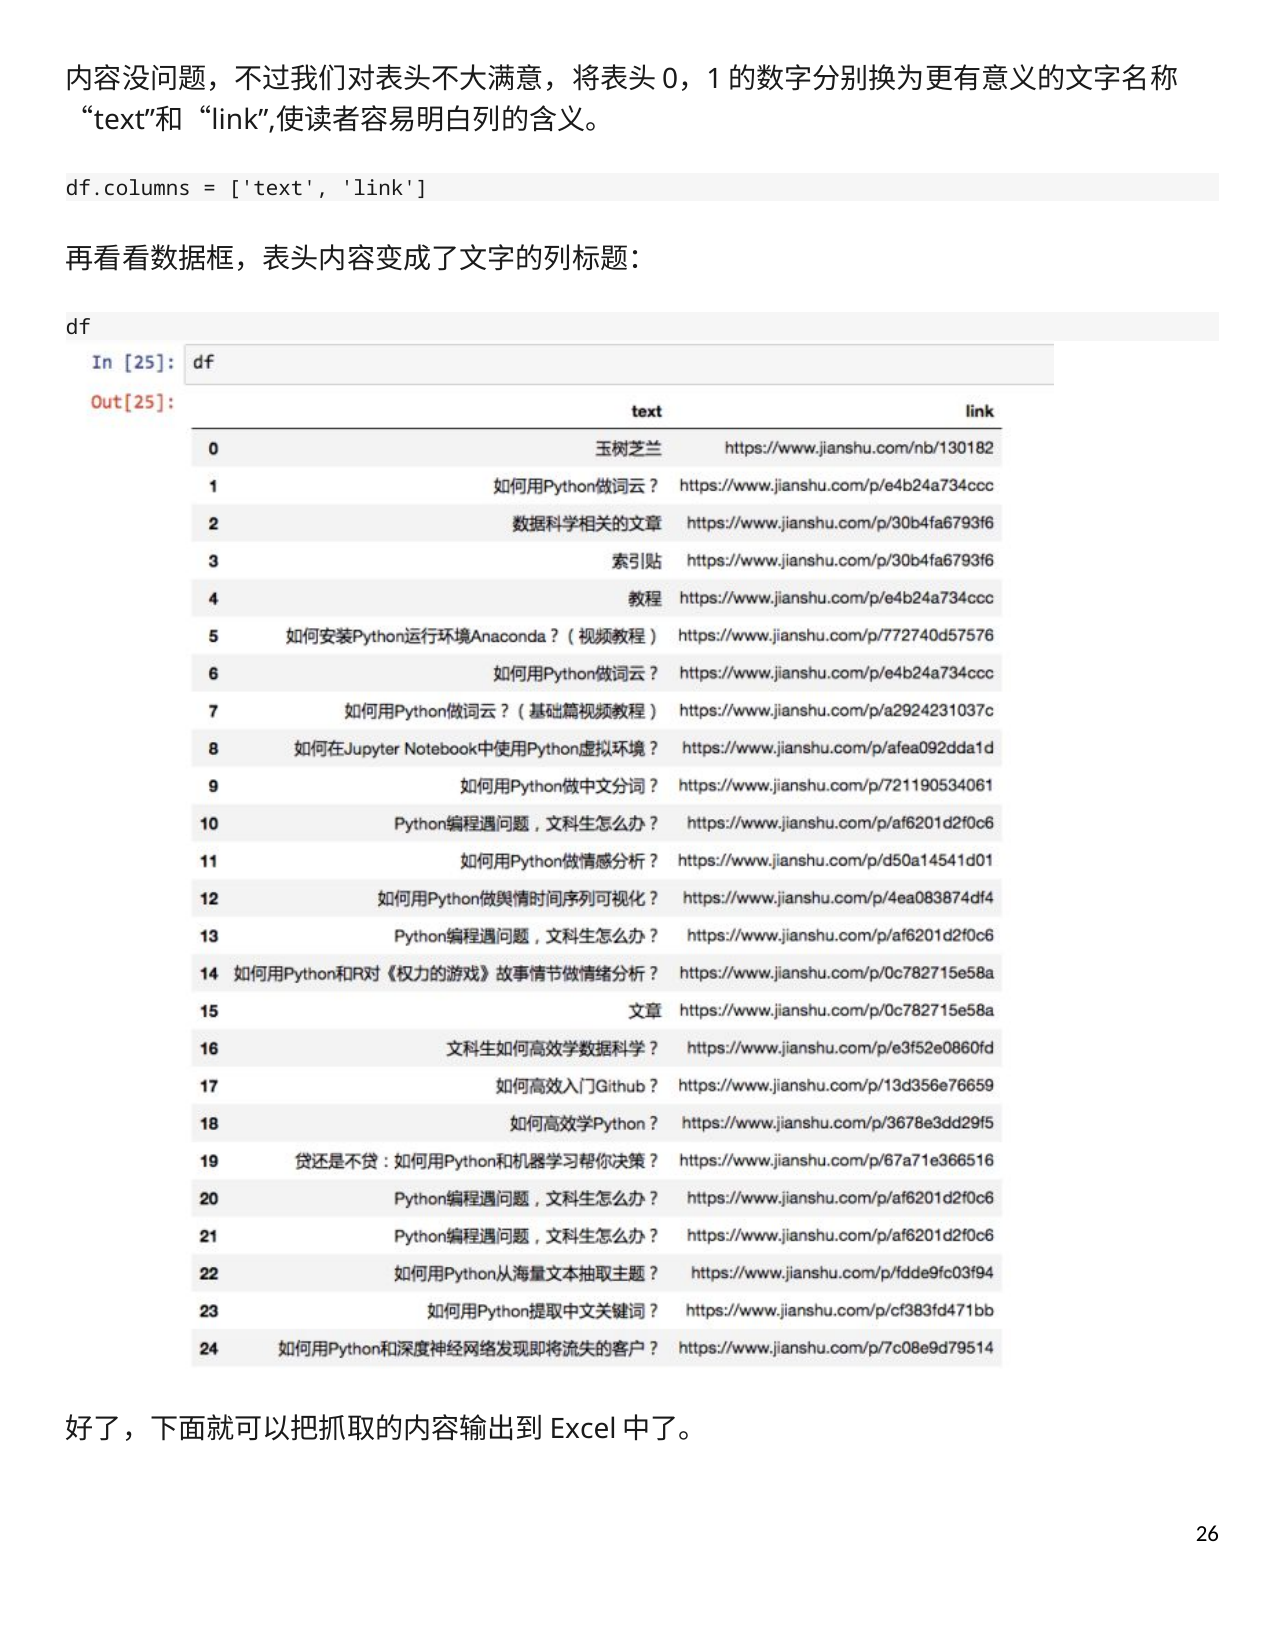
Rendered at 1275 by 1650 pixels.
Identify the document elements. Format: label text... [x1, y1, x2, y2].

text 好了，下面就可以把抓取的内容输出到Excel中了。 [66, 1406, 1219, 1447]
text 再看看数据框，表头内容变成了文字的列标题： [66, 236, 1219, 277]
picture [65, 340, 1054, 1369]
text 内容没问题，不过我们对表头不大满意，将表头0，1的数字分别换为更有意义的文字名称“text”和“link”,使读者容易明白列的含义。 [66, 56, 1219, 138]
text df.columns = ['text', 'link'] [66, 173, 1219, 201]
text df [66, 312, 1219, 341]
